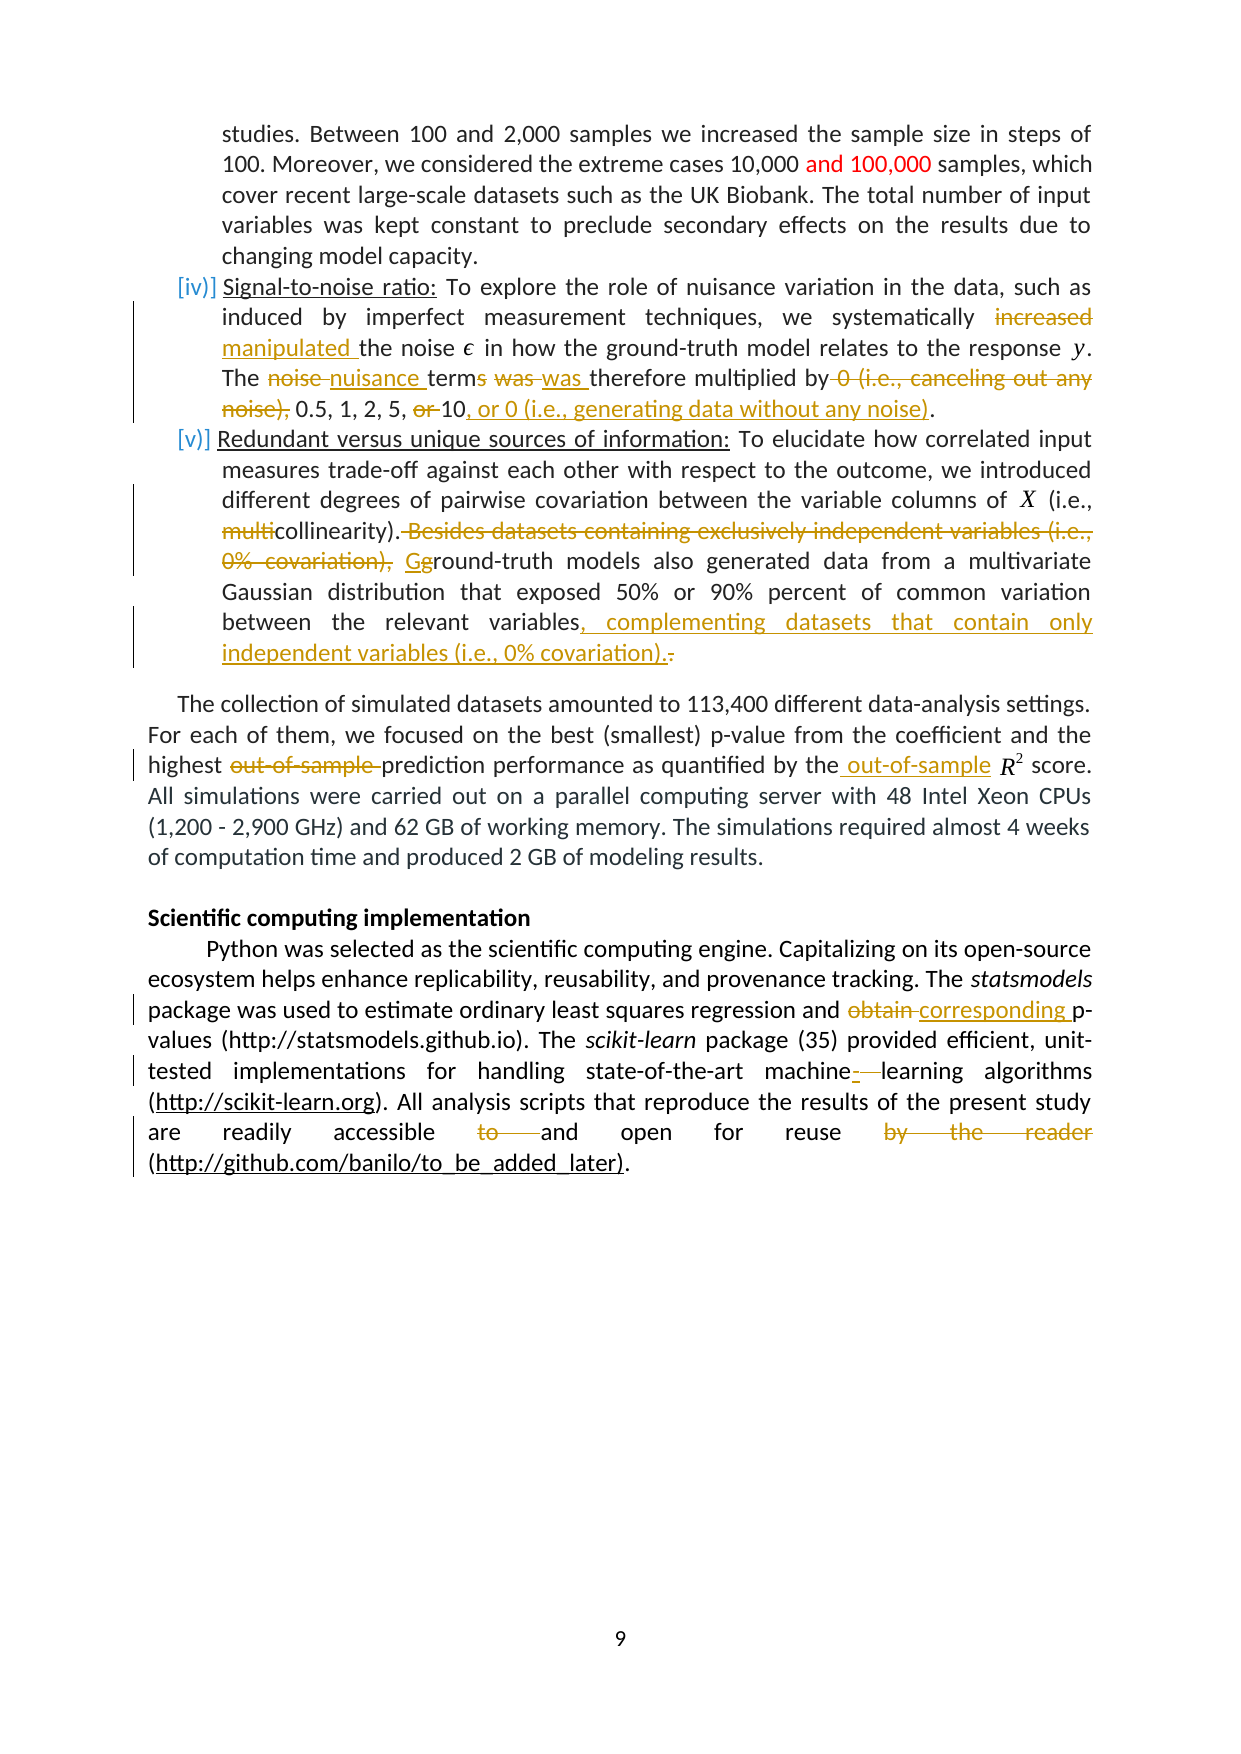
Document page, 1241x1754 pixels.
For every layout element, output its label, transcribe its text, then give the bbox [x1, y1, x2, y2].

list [177, 118, 1092, 271]
text Python was selected as the scientific computing engine. Capitalizing on its open-source ecosystem helps enhance replicability, reusability, and provenance tracking. The statsmodels package was used to estimate ordinary least squares regression and p-values (http://statsmodels.github.io). The scikit-learn package (35) provided efficient, unit-tested implementations for handling state-of-the-art machinelearning algorithms (http://scikit-learn.org). All analysis scripts that reproduce the results of the present study are readily accessible and open for reuse (http://github.com/banilo/to_be_added_later). [148, 933, 1092, 1177]
text The collection of simulated datasets amounted to 113,400 different data-analysis settings. For each of them, we focused on the best (smallest) p-value from the coefficient and the highest prediction performance as quantified by the score. All simulations were carried out on a parallel computing server with 48 Intel Xeon CPUs (1,200 - 2,900 GHz) and 62 GB of working memory. The simulations required almost 4 weeks of computation time and produced 2 GB of modeling results. [148, 688, 1092, 872]
list Redundant versus unique sources of information: To elucidate how correlated input measures trade-off against each other with respect to the outcome, we introduced different degrees of pairwise covariation between the variable columns of (i.e., collinearity). round-truth models also generated data from a multivariate Gaussian distribution that exposed 50% or 90% percent of common variation between the relevant variables [177, 423, 1092, 667]
list Signal-to-noise ratio: To explore the role of nuisance variation in the data, such as induced by imperfect measurement techniques, we systematically the noise in how the ground-truth model relates to the response . The term therefore multiplied by 0.5, 1, 2, 5, 10. [177, 271, 1092, 423]
text Scientific computing implementation [148, 903, 1092, 933]
